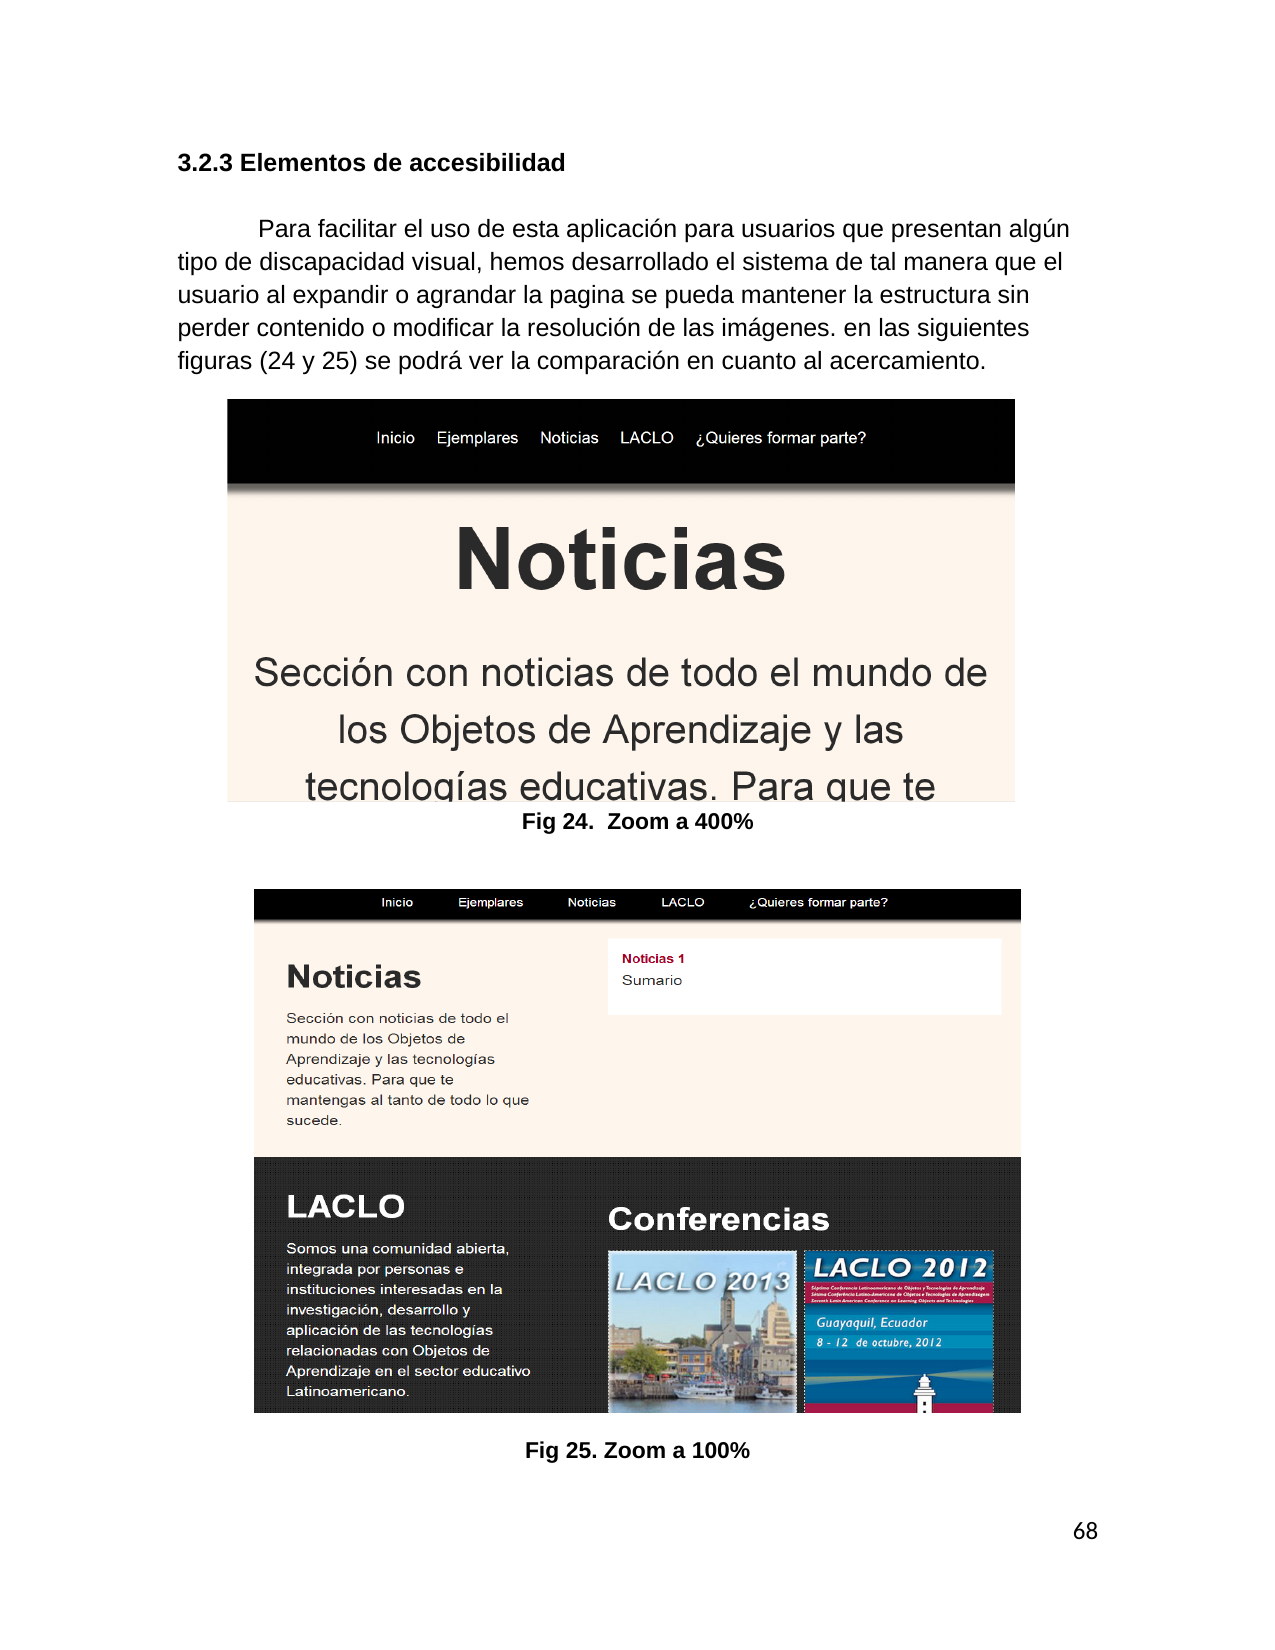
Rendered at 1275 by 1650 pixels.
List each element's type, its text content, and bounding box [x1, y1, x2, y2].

picture [227, 399, 1015, 802]
text Fig 25. Zoom a 100% [177, 1437, 1098, 1464]
picture [254, 889, 1021, 1413]
subtitle 3.2.3 Elementos de accesibilidad [177, 148, 1098, 176]
text Para facilitar el uso de esta aplicación para usuarios que presentan algún tipo de discapacidad visual, hemos desarrollado el sistema de tal manera que el usuario al expandir o agrandar la pagina se pueda mantener la estructura sin perder contenido o modificar la resolución de las imágenes. en las siguientes figuras (24 y 25) se podrá ver la comparación en cuanto al acercamiento. [177, 214, 1098, 374]
text Fig 24. Zoom a 400% [177, 808, 1098, 834]
